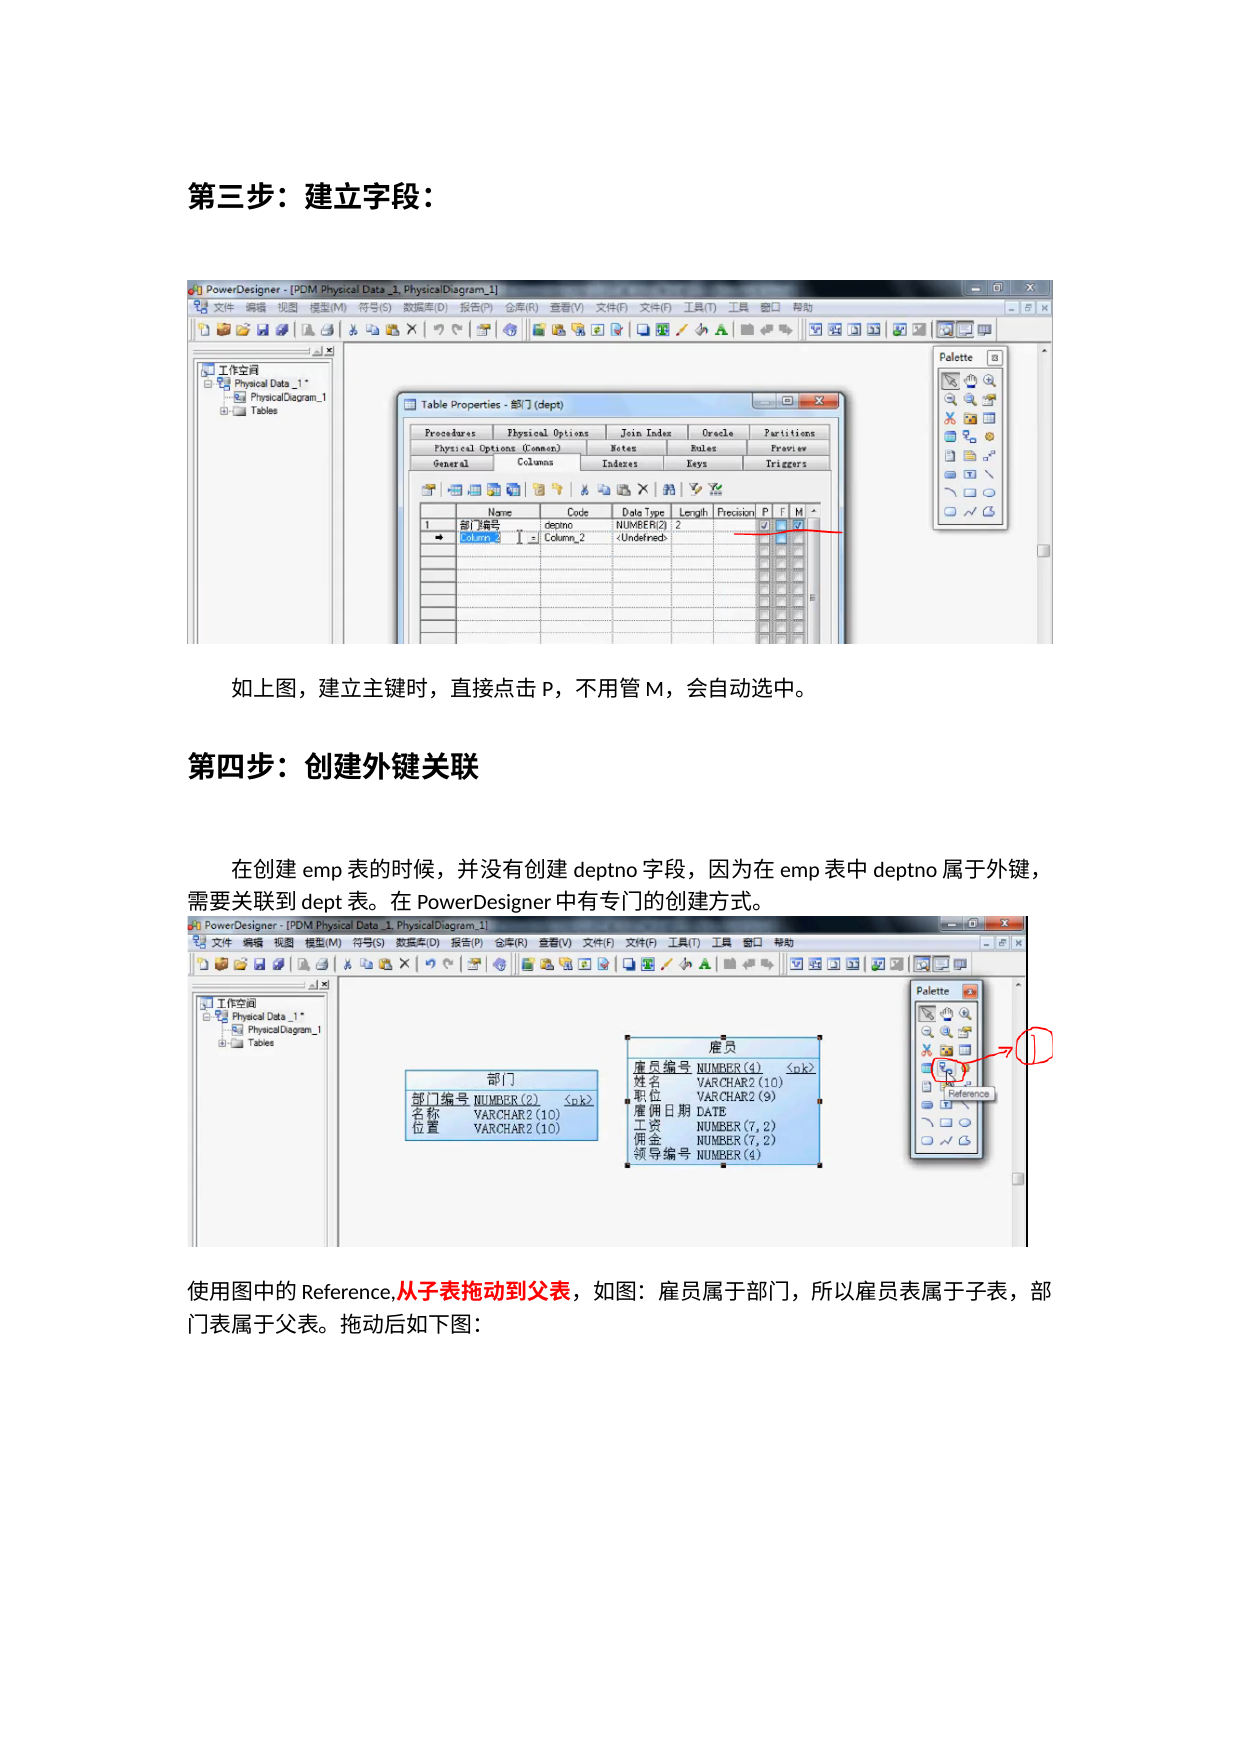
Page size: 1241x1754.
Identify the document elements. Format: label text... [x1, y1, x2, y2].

subtitle 第四步：创建外键关联 [187, 732, 1053, 797]
text 在创建emp表的时候，并没有创建deptno字段，因为在emp表中deptno属于外键，需要关联到dept表。在PowerDesigner中有专门的创建方式。 [187, 851, 1053, 916]
subtitle 第三步：建立字段： [187, 162, 1053, 227]
text 如上图，建立主键时，直接点击P，不用管M，会自动选中。 [187, 671, 1053, 703]
text 使用图中的Reference,从子表拖动到父表，如图：雇员属于部门，所以雇员表属于子表，部门表属于父表。拖动后如下图： [187, 1274, 1053, 1339]
picture [187, 280, 1053, 644]
picture [187, 916, 1053, 1247]
